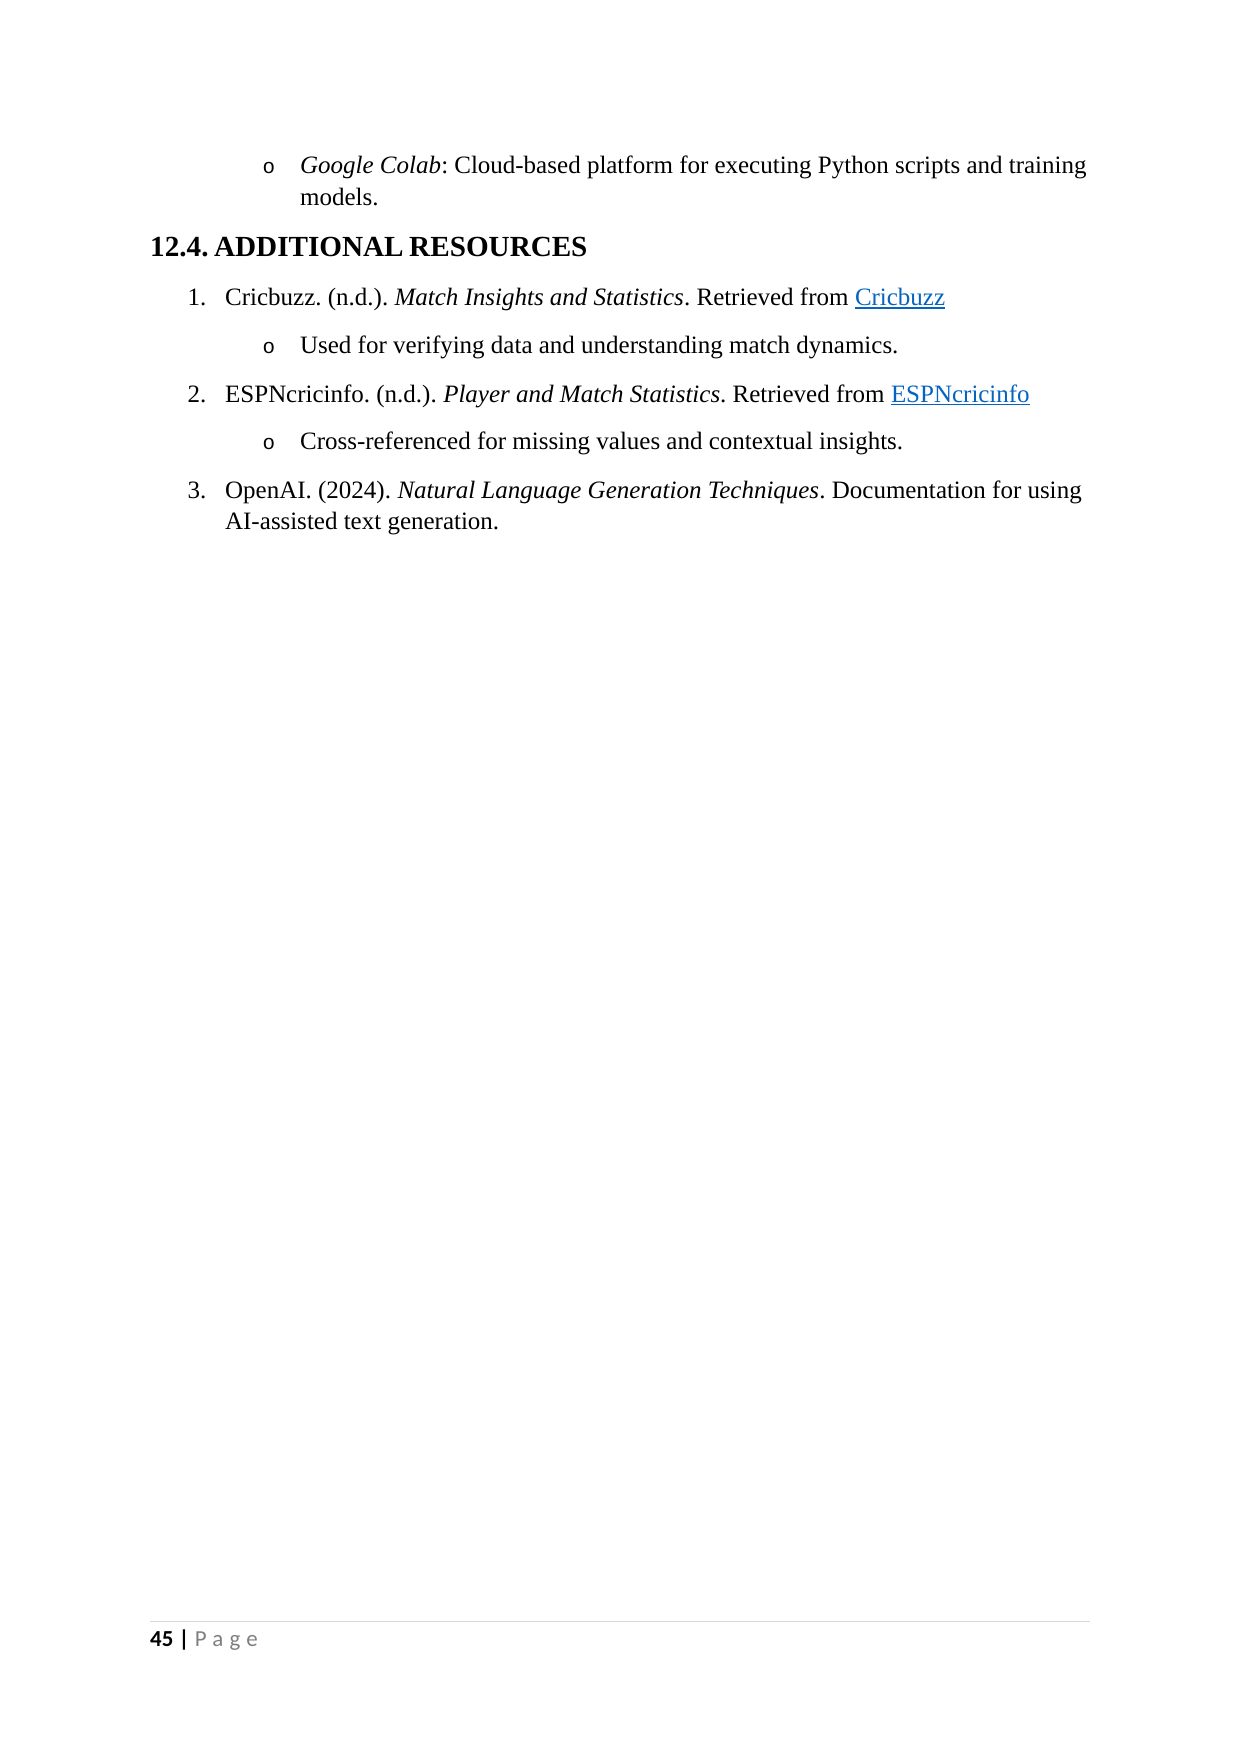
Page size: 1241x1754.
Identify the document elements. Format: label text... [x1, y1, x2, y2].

list Cross-referenced for missing values and contextual insights. [262, 426, 1090, 456]
list Google Colab: Cloud-based platform for executing Python scripts and training models. [262, 150, 1090, 211]
list Cricbuzz. (n.d.). Match Insights and Statistics. Retrieved from Cricbuzz [187, 282, 1090, 311]
list ESPNcricinfo. (n.d.). Player and Match Statistics. Retrieved from ESPNcricinfo [187, 379, 1090, 407]
text 12.4. ADDITIONAL RESOURCES [150, 229, 1090, 263]
list OpenAI. (2024). Natural Language Generation Techniques. Documentation for using AI-assisted text generation. [187, 475, 1090, 535]
list Used for verifying data and understanding match dynamics. [262, 330, 1090, 360]
